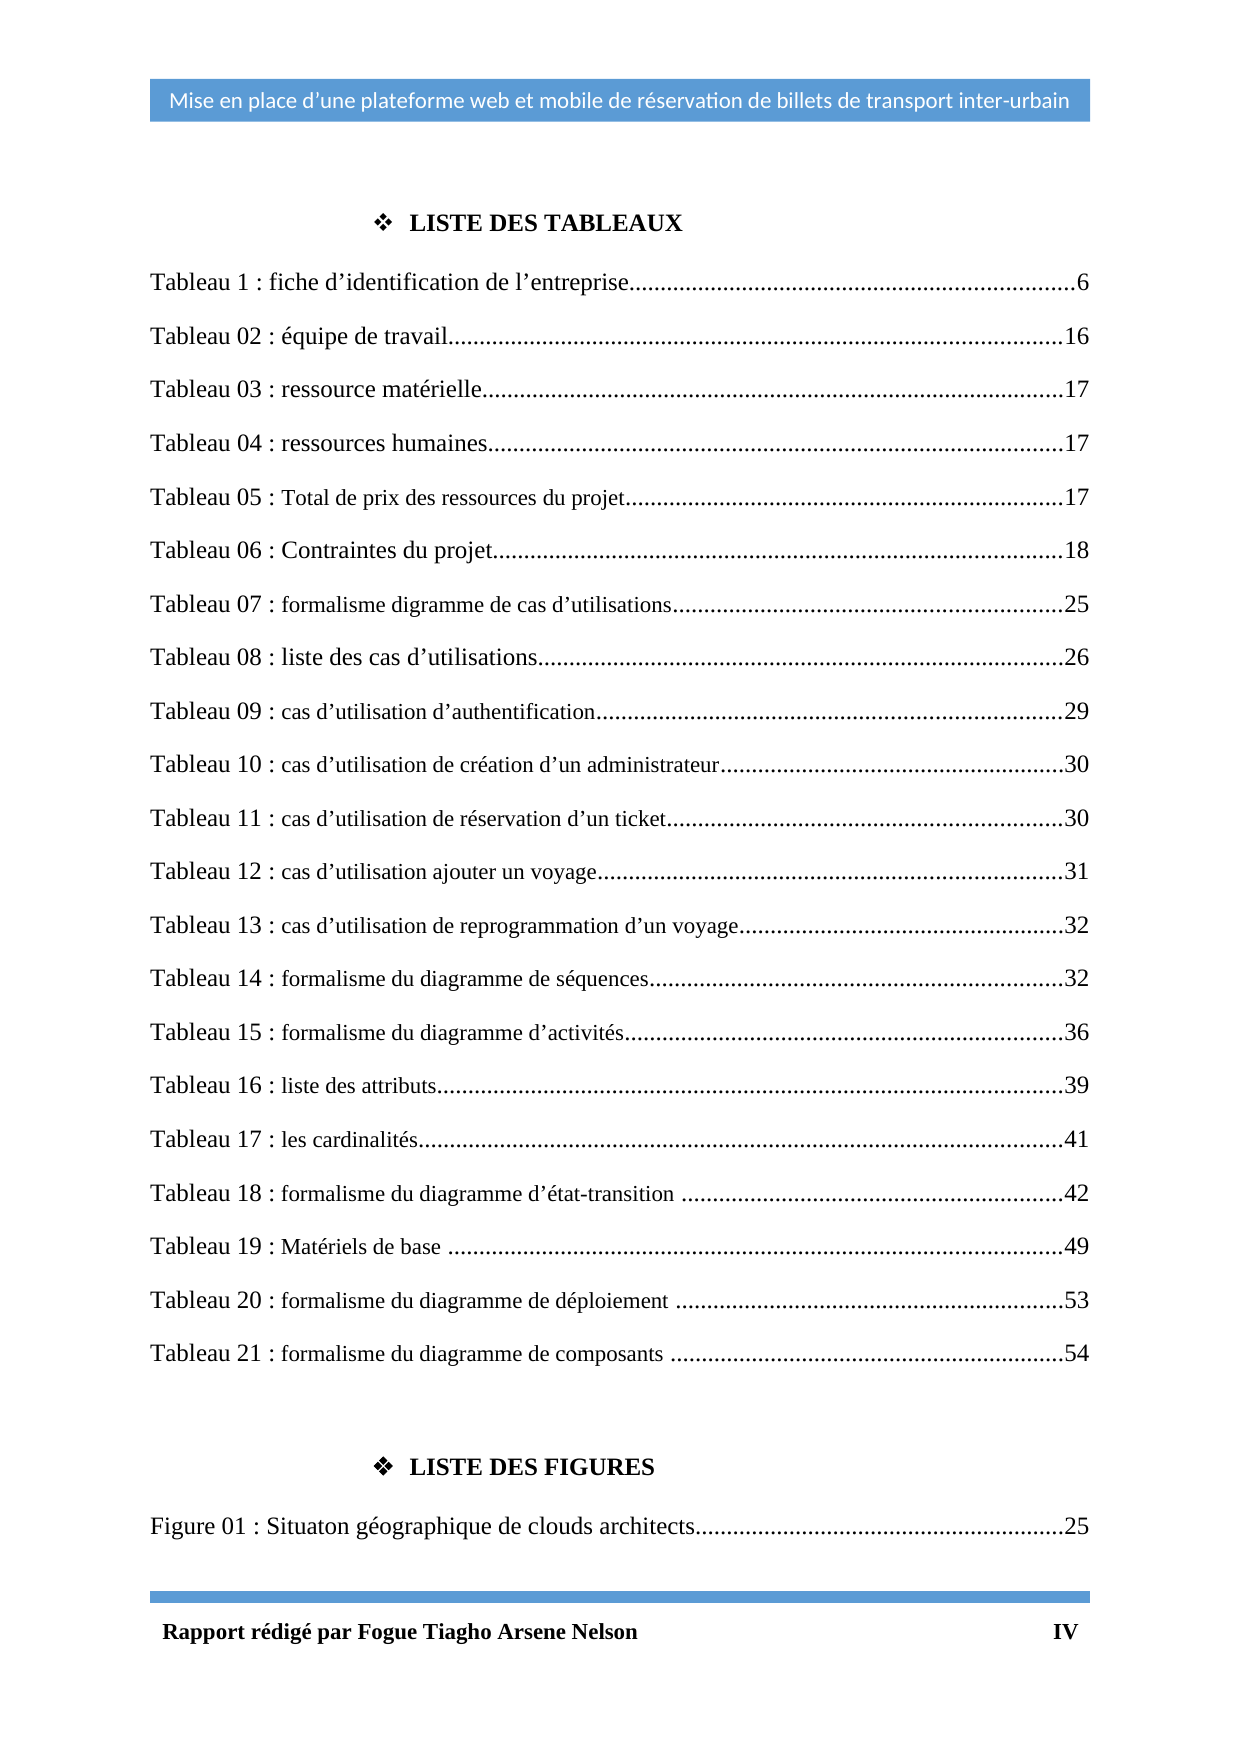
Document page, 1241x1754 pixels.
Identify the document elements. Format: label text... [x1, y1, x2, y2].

text Tableau 19 : Matériels de base 49 [150, 1231, 1090, 1260]
text Tableau 16 : liste des attributs 39 [150, 1071, 1090, 1099]
text Tableau 09 : cas d’utilisation d’authentification 29 [150, 696, 1090, 724]
list LISTE DES TABLEAUX [372, 208, 1090, 236]
text Tableau 18 : formalisme du diagramme d’état-transition 42 [150, 1178, 1090, 1206]
list LISTE DES FIGURES [372, 1452, 1090, 1480]
text Tableau 06 : Contraintes du projet 18 [150, 535, 1090, 564]
text Tableau 11 : cas d’utilisation de réservation d’un ticket 30 [150, 803, 1090, 832]
text Tableau 02 : équipe de travail 16 [150, 321, 1090, 350]
text Tableau 1 : fiche d’identification de l’entreprise 6 [150, 267, 1090, 296]
text Tableau 20 : formalisme du diagramme de déploiement 53 [150, 1285, 1090, 1313]
text Tableau 21 : formalisme du diagramme de composants 54 [150, 1338, 1090, 1367]
text Tableau 08 : liste des cas d’utilisations 26 [150, 642, 1090, 671]
text Tableau 04 : ressources humaines 17 [150, 428, 1090, 457]
text Tableau 15 : formalisme du diagramme d’activités 36 [150, 1017, 1090, 1046]
text Tableau 03 : ressource matérielle 17 [150, 374, 1090, 403]
text Tableau 17 : les cardinalités 41 [150, 1124, 1090, 1153]
text Tableau 14 : formalisme du diagramme de séquences 32 [150, 963, 1090, 992]
text Tableau 10 : cas d’utilisation de création d’un administrateur 30 [150, 749, 1090, 778]
text Figure 01 : Situaton géographique de clouds architects 25 [150, 1511, 1090, 1540]
text Tableau 07 : formalisme digramme de cas d’utilisations 25 [150, 589, 1090, 617]
text Tableau 13 : cas d’utilisation de reprogrammation d’un voyage 32 [150, 910, 1090, 939]
text Tableau 05 : Total de prix des ressources du projet 17 [150, 482, 1090, 510]
text Tableau 12 : cas d’utilisation ajouter un voyage 31 [150, 856, 1090, 885]
